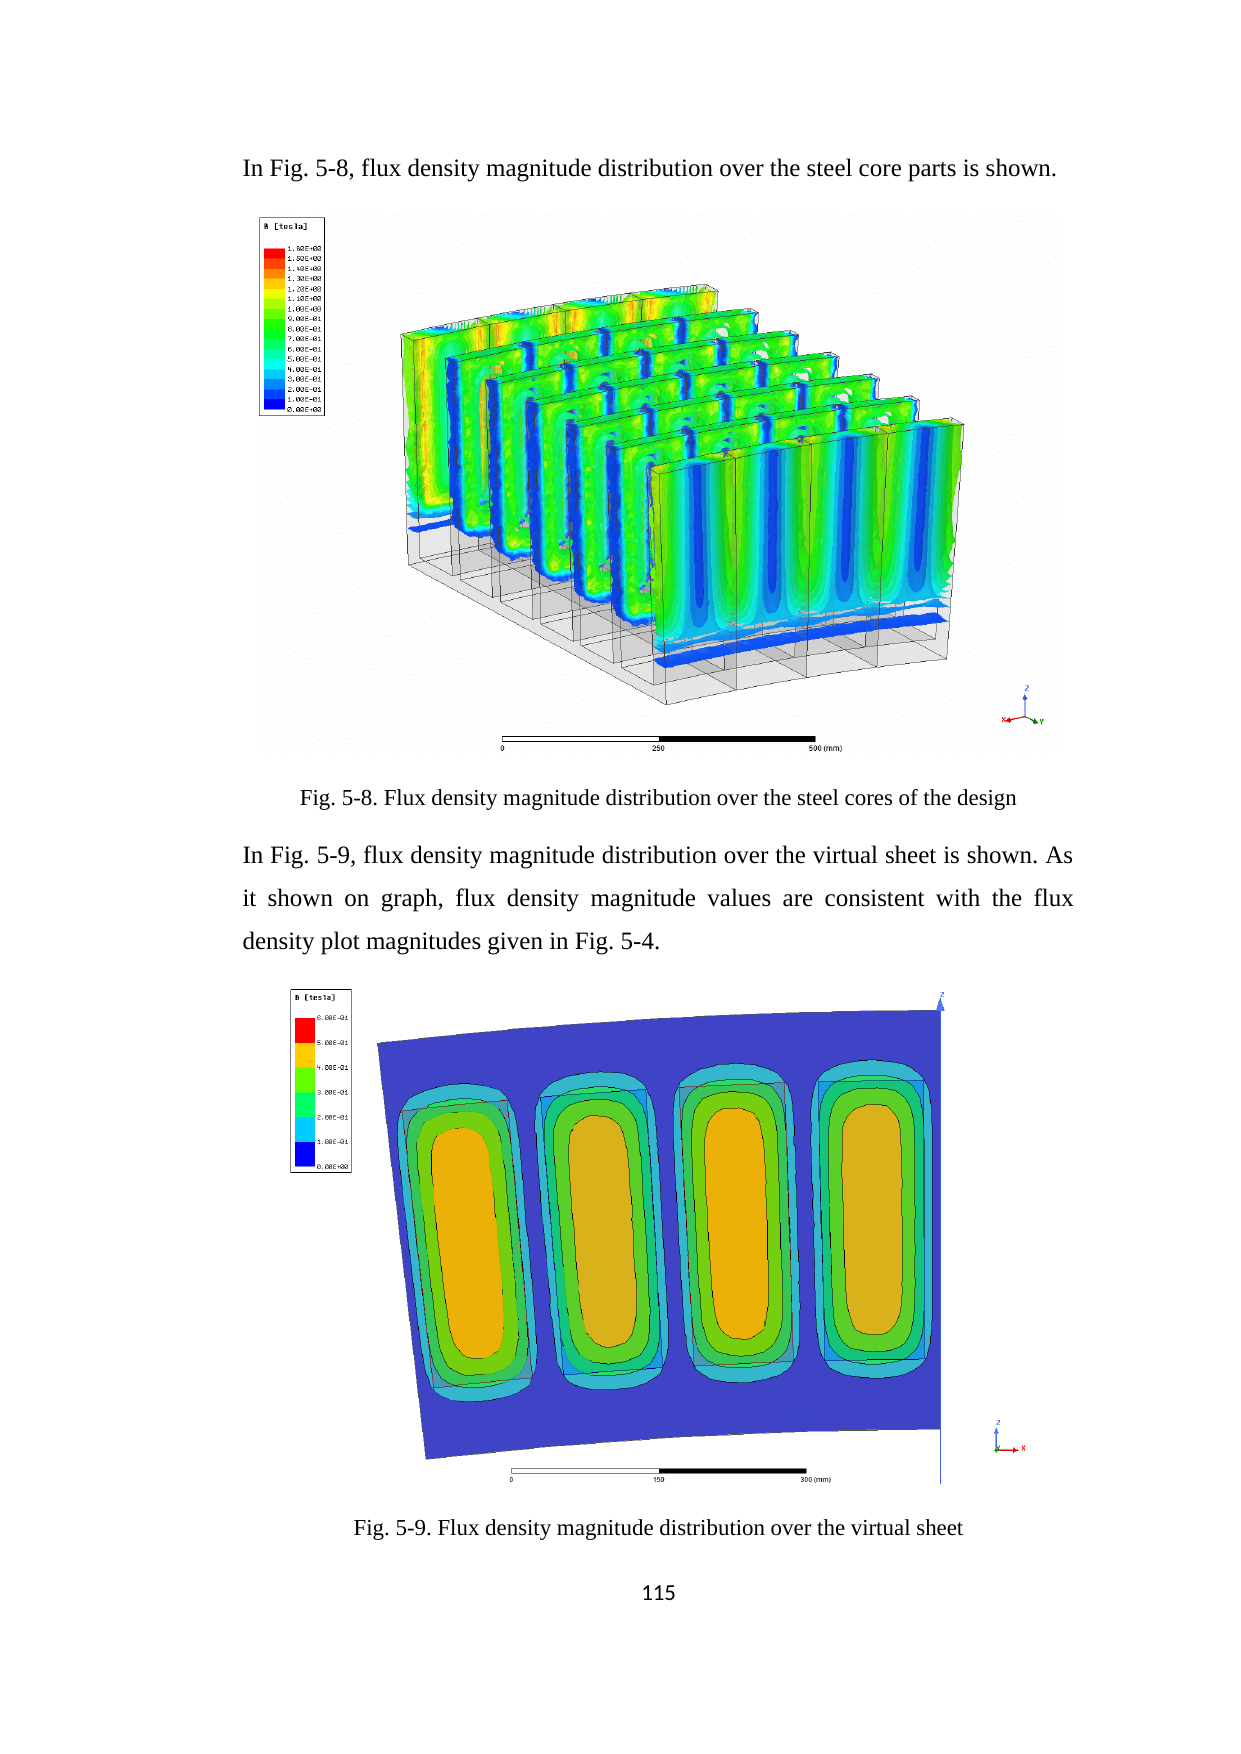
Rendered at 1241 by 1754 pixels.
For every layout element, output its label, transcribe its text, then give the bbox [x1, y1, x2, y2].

list Fig. 5-8. Flux density magnitude distribution over the steel cores of the design [242, 784, 1075, 810]
text In Fig. 5-8, flux density magnitude distribution over the steel core parts is shown. [242, 153, 1075, 182]
list Fig. 5-9. Flux density magnitude distribution over the virtual sheet [242, 1514, 1075, 1540]
picture [287, 985, 1030, 1484]
text In Fig. 5-9, flux density magnitude distribution over the virtual sheet is shown. As it shown on graph, flux density magnitude values are consistent with the flux density plot magnitudes given in Fig. 5-4. [242, 840, 1075, 955]
picture [256, 213, 1062, 753]
